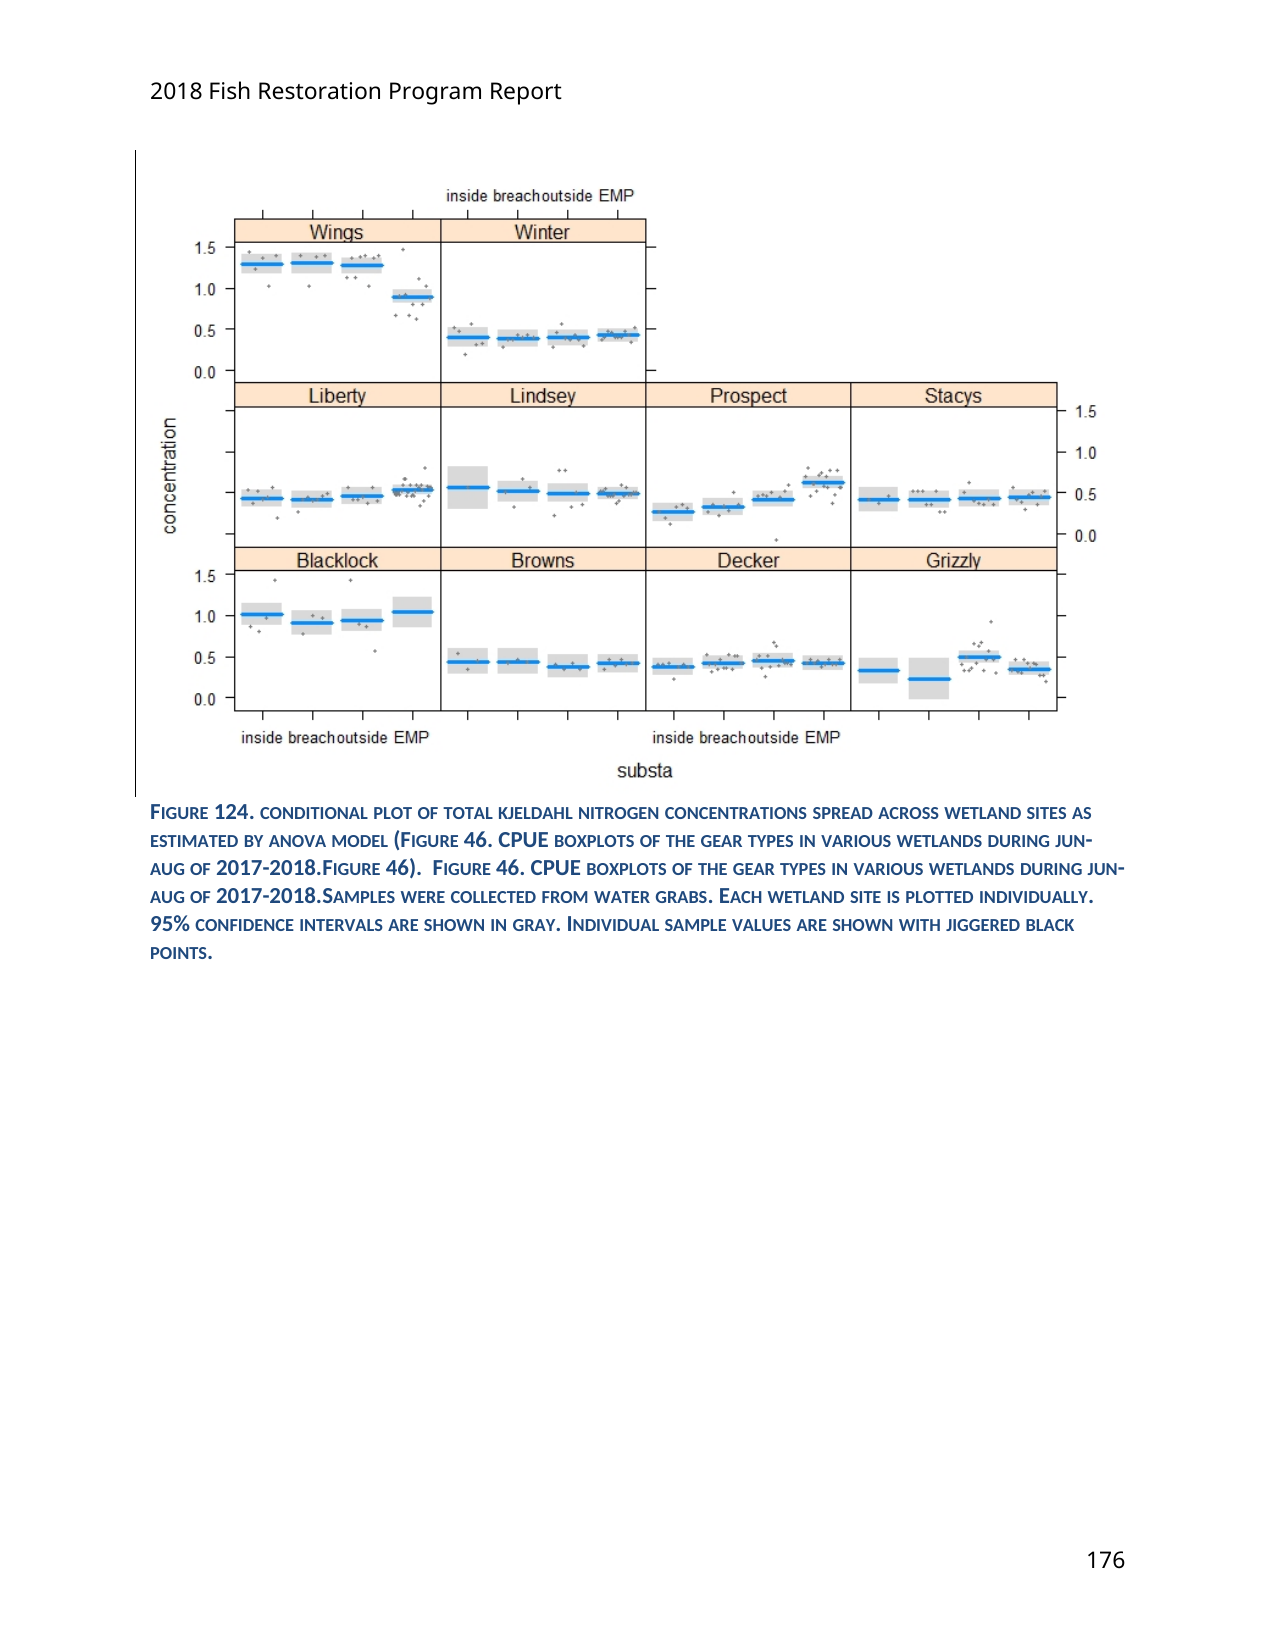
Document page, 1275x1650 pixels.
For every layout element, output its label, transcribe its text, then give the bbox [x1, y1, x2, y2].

picture [150, 150, 1125, 797]
